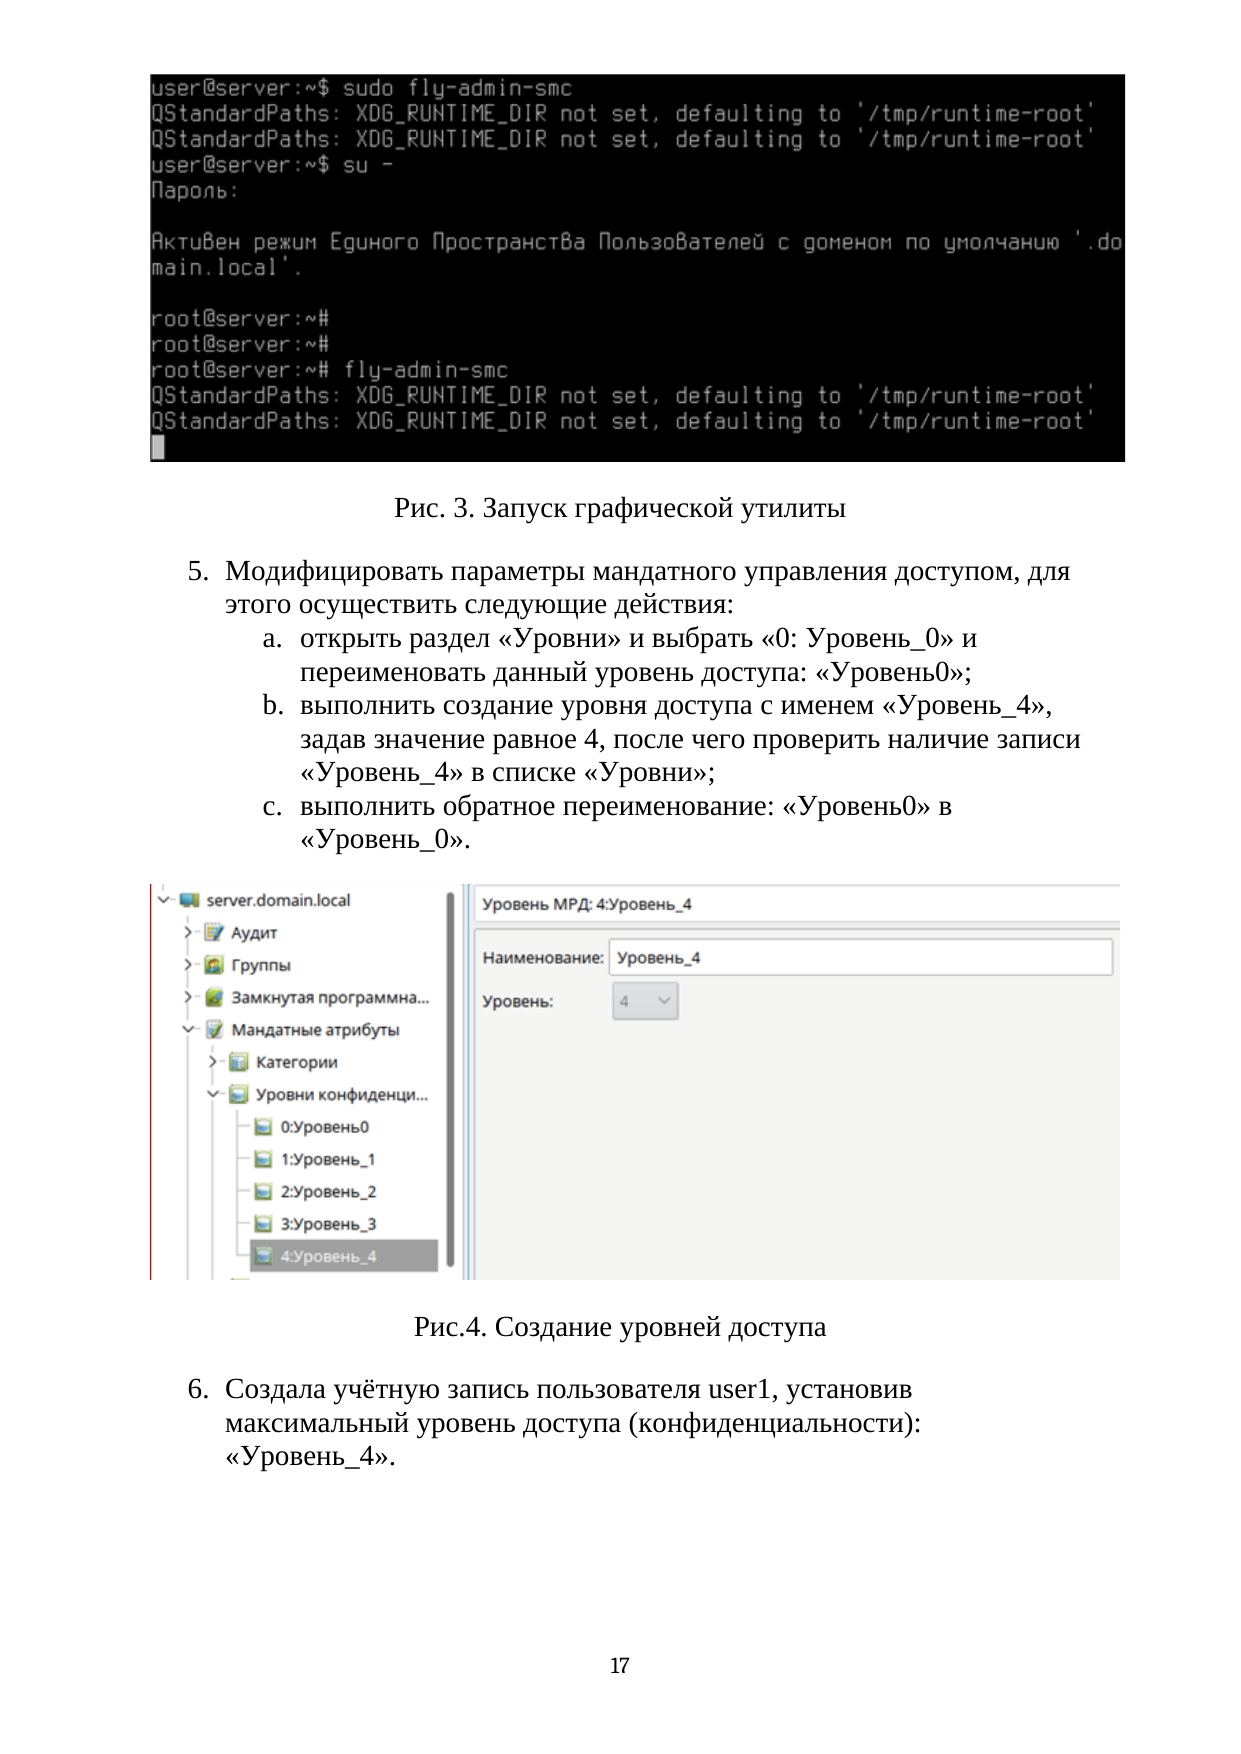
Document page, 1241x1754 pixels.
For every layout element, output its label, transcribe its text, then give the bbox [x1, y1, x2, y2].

list Модифицировать параметры мандатного управления доступом, для этого осуществить следующие действия: [187, 553, 1090, 620]
text Рис.4. Создание уровней доступа [150, 1309, 1090, 1342]
list открыть раздел «Уровни» и выбрать «0: Уровень_0» и переименовать данный уровень доступа: «Уровень0»; [262, 620, 1090, 687]
text Рис. 3. Запуск графической утилиты [150, 490, 1090, 524]
list выполнить создание уровня доступа с именем «Уровень_4», задав значение равное 4, после чего проверить наличие записи «Уровень_4» в списке «Уровни»; [262, 687, 1090, 788]
picture [150, 884, 1121, 1280]
list выполнить обратное переименование: «Уровень0» в «Уровень_0». [262, 788, 1090, 855]
list Создала учётную запись пользователя user1, установив максимальный уровень доступа (конфиденциальности): «Уровень_4». [187, 1371, 1090, 1472]
picture [150, 73, 1125, 462]
